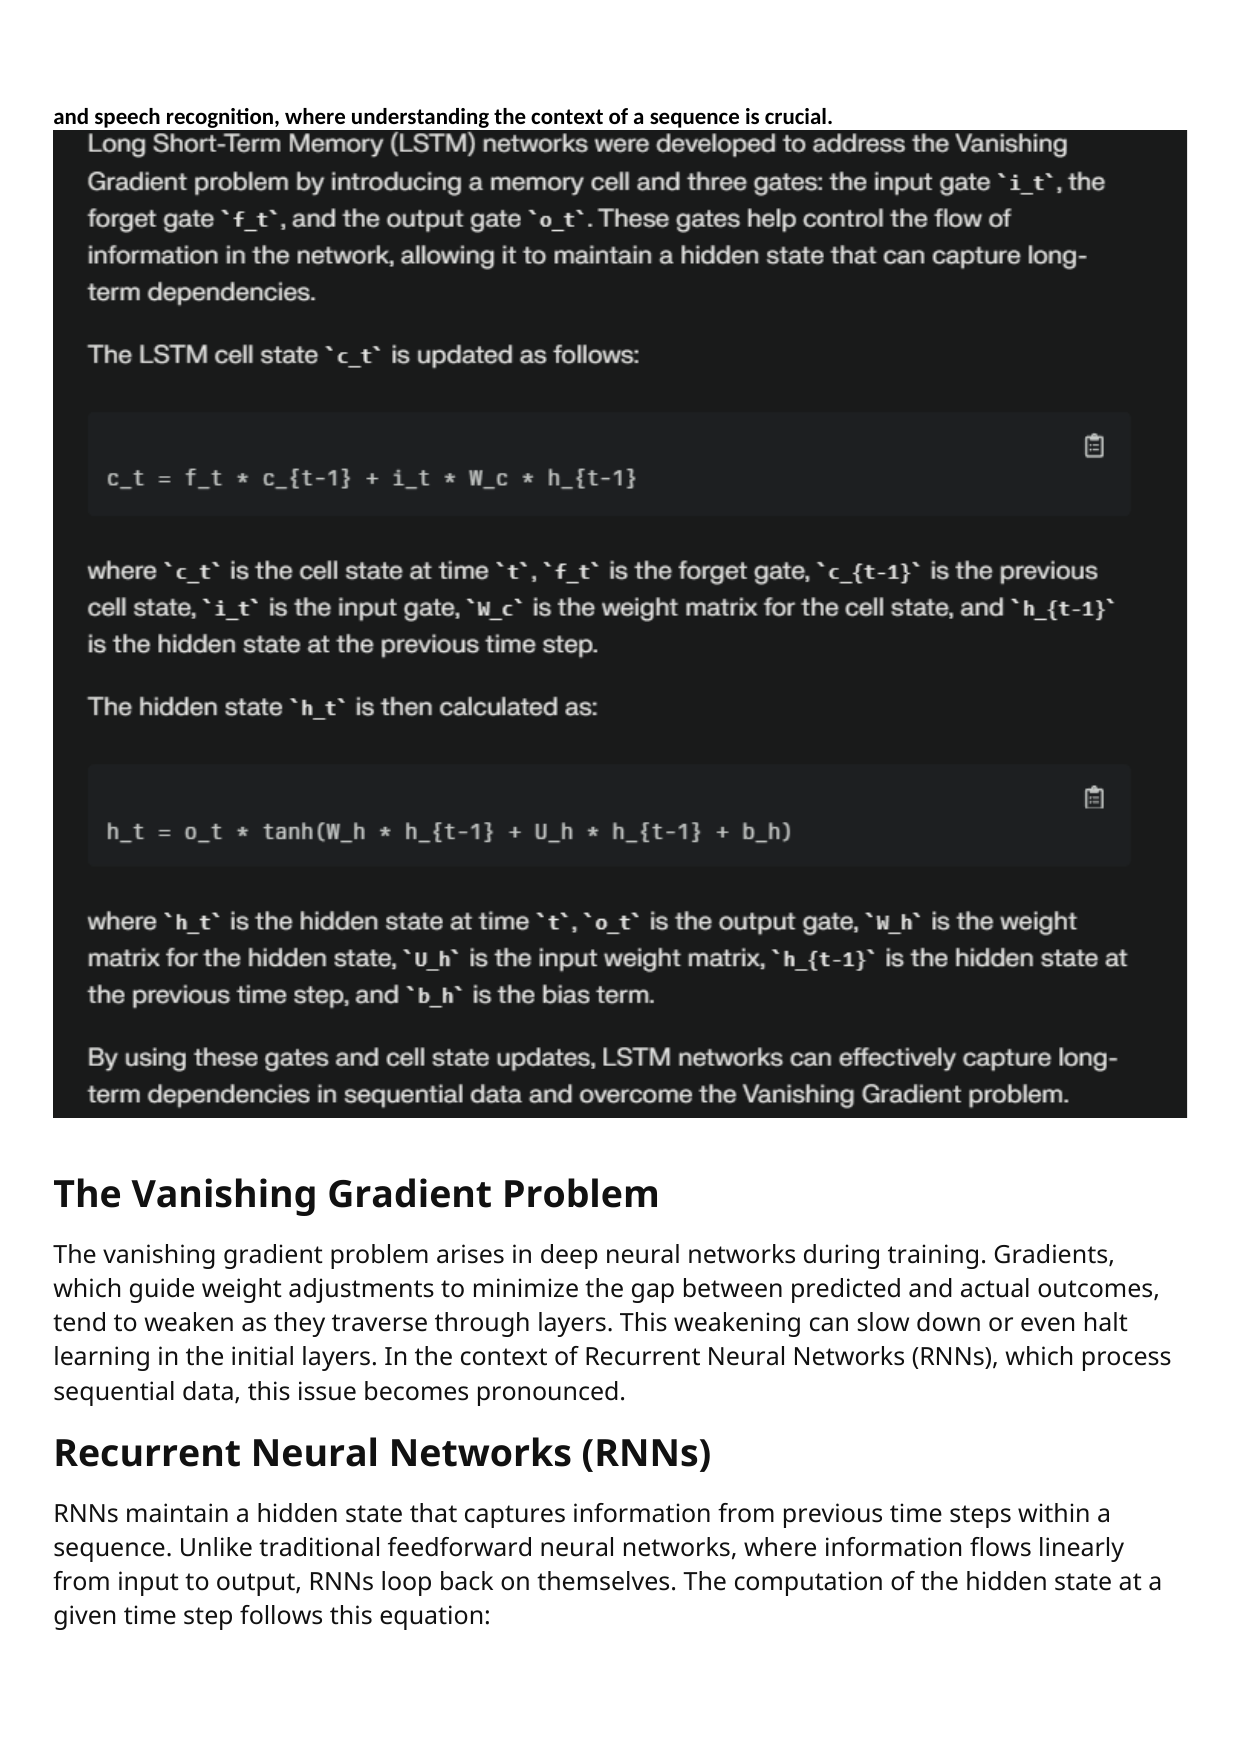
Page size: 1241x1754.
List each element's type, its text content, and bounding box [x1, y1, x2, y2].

picture [53, 130, 1188, 1118]
text The vanishing gradient problem arises in deep neural networks during training. Gradients, which guide weight adjustments to minimize the gap between predicted and actual outcomes, tend to weaken as they traverse through layers. This weakening can slow down or even halt learning in the initial layers. In the context of Recurrent Neural Networks (RNNs), which process sequential data, this issue becomes pronounced. [53, 1237, 1187, 1407]
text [53, 102, 1187, 130]
text RNNs maintain a hidden state that captures information from previous time steps within a sequence. Unlike traditional feedforward neural networks, where information flows linearly from input to output, RNNs loop back on themselves. The computation of the hidden state at a given time step follows this equation: [53, 1496, 1187, 1632]
text The Vanishing Gradient Problem [53, 1167, 1187, 1218]
text Recurrent Neural Networks (RNNs) [53, 1426, 1187, 1477]
